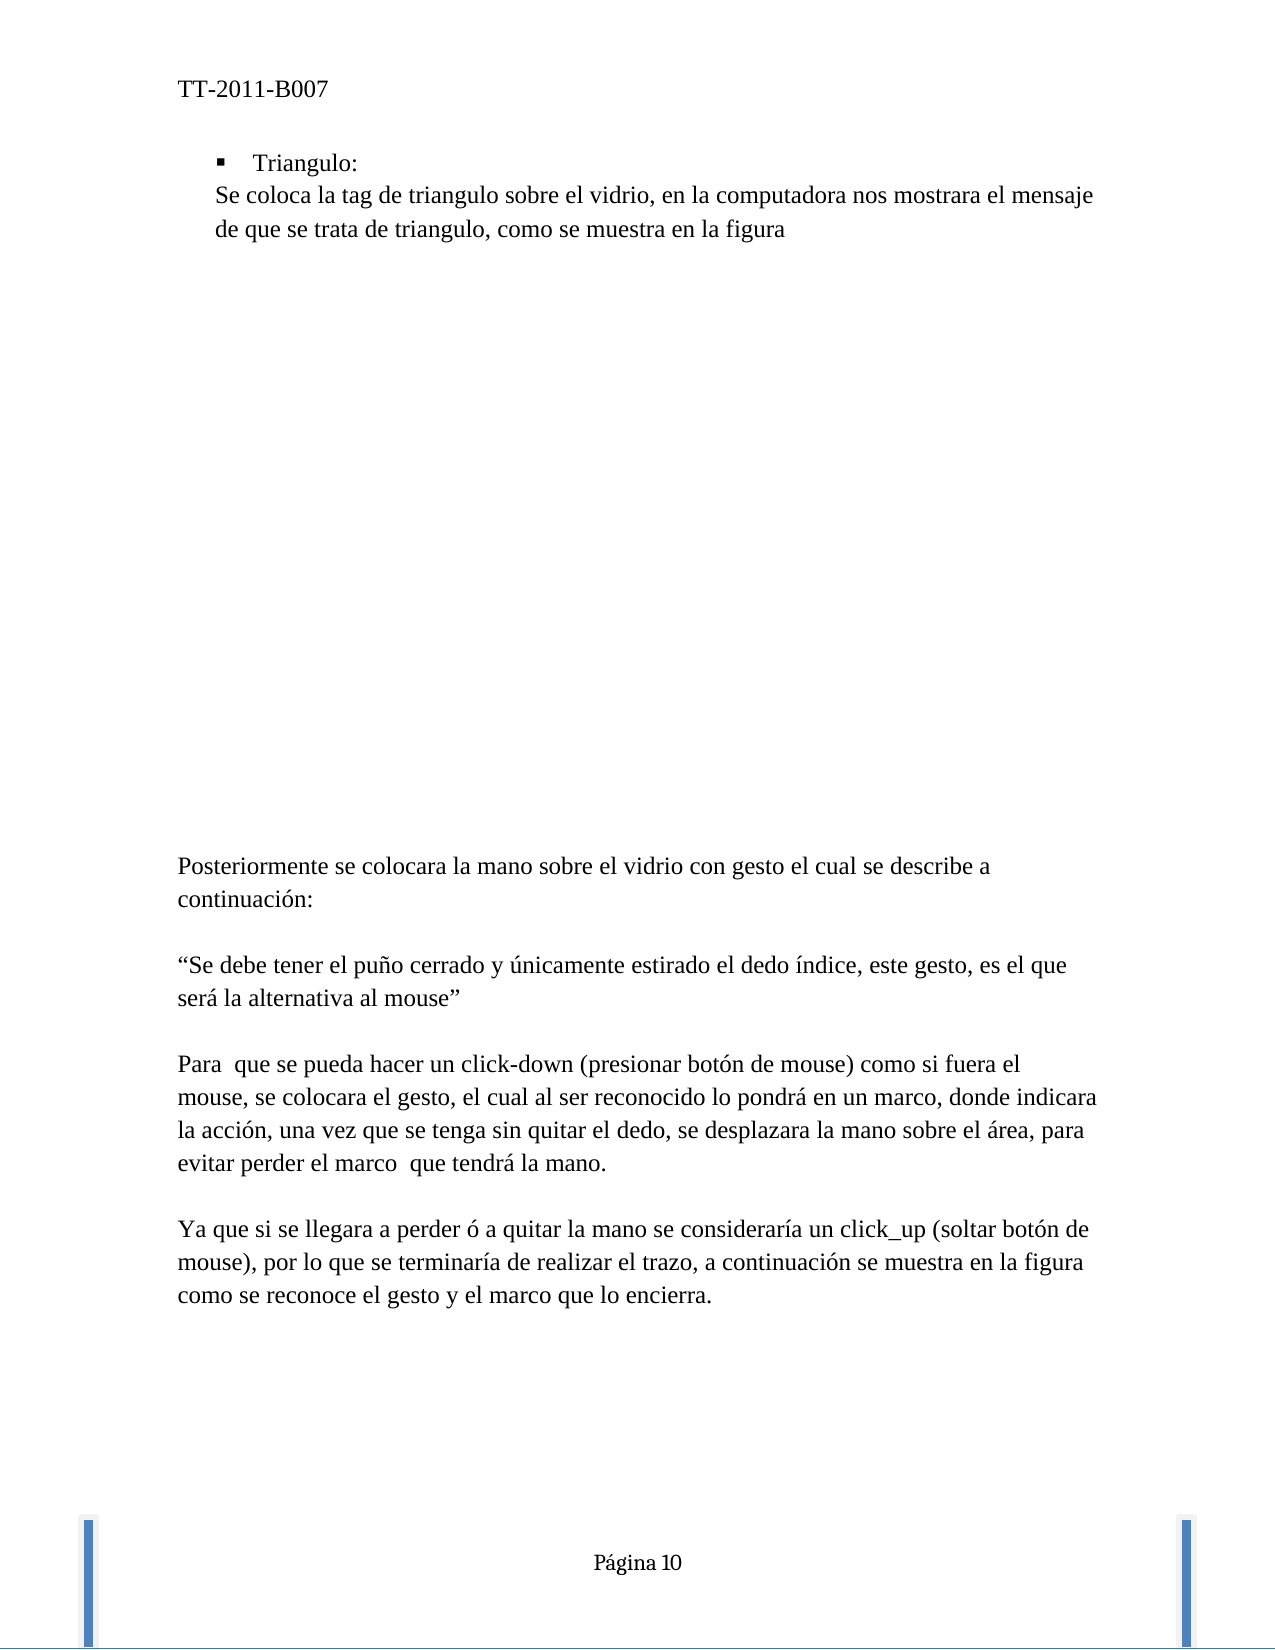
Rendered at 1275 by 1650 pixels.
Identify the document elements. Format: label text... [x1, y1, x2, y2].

text Para que se pueda hacer un click-down (presionar botón de mouse) como si fuera el mouse, se colocara el gesto, el cual al ser reconocido lo pondrá en un marco, donde indicara la acción, una vez que se tenga sin quitar el dedo, se desplazara la mano sobre el área, para evitar perder el marco que tendrá la mano. [177, 1049, 1098, 1177]
text Se coloca la tag de triangulo sobre el vidrio, en la computadora nos mostrara el mensaje de que se trata de triangulo, como se muestra en la figura [215, 181, 1098, 242]
list Triangulo: [215, 148, 1098, 176]
text “Se debe tener el puño cerrado y únicamente estirado el dedo índice, este gesto, es el que será la alternativa al mouse” [177, 950, 1098, 1012]
text Ya que si se llegara a perder ó a quitar la mano se consideraría un click_up (soltar botón de mouse), por lo que se terminaría de realizar el trazo, a continuación se muestra en la figura como se reconoce el gesto y el marco que lo encierra. [177, 1214, 1098, 1309]
text Posteriormente se colocara la mano sobre el vidrio con gesto el cual se describe a continuación: [177, 851, 1098, 913]
